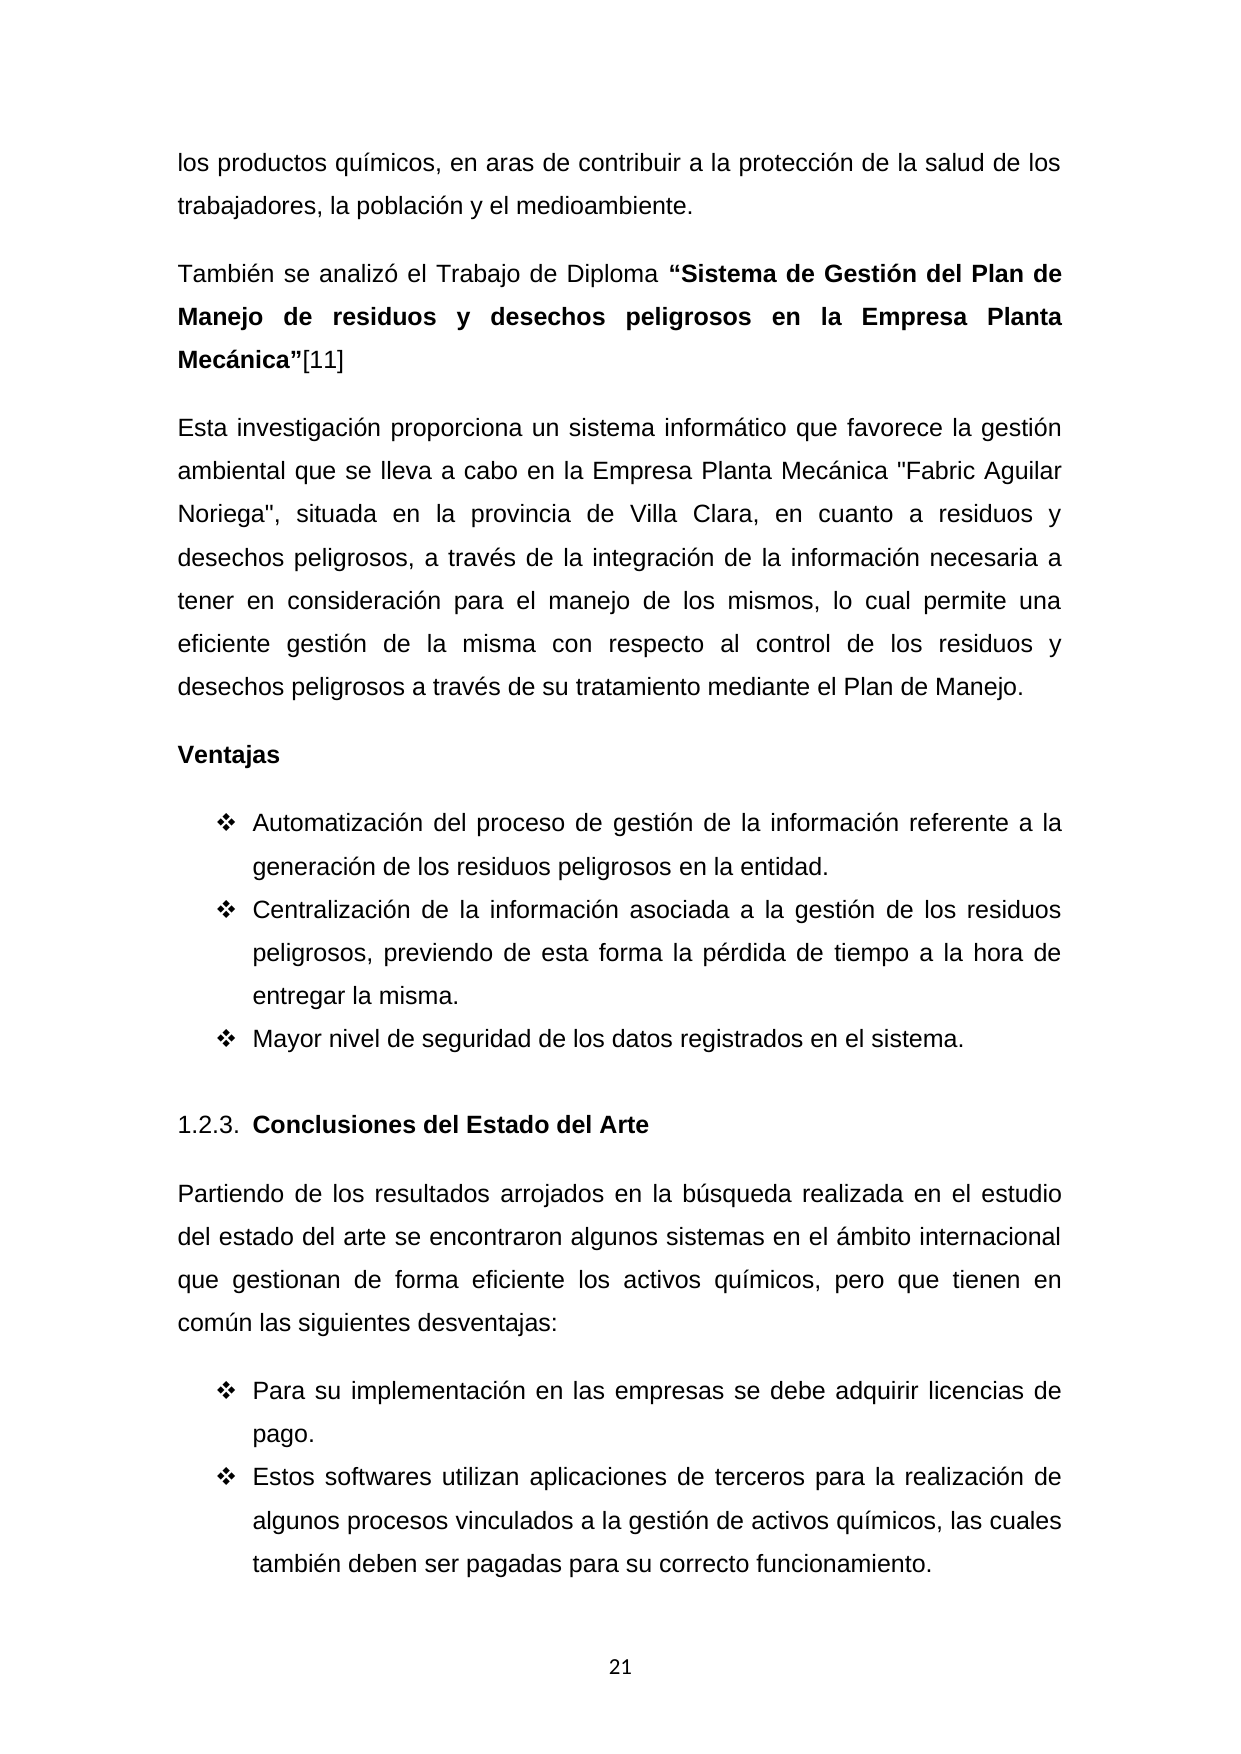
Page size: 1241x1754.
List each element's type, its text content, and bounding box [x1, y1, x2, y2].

list Estos softwares utilizan aplicaciones de terceros para la realización de algunos procesos vinculados a la gestión de activos químicos, las cuales también deben ser pagadas para su correcto funcionamiento. [215, 1462, 1063, 1577]
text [177, 148, 1063, 219]
list Conclusiones del Estado del Arte [177, 1110, 1063, 1139]
text Esta investigación proporciona un sistema informático que favorece la gestión ambiental que se lleva a cabo en la Empresa Planta Mecánica "Fabric Aguilar Noriega", situada en la provincia de Villa Clara, en cuanto a residuos y desechos peligrosos, a través de la integración de la información necesaria a tener en consideración para el manejo de los mismos, lo cual permite una eficiente gestión de la misma con respecto al control de los residuos y desechos peligrosos a través de su tratamiento mediante el Plan de Manejo. [177, 413, 1063, 701]
list Automatización del proceso de gestión de la información referente a la generación de los residuos peligrosos en la entidad. [215, 808, 1063, 880]
list Para su implementación en las empresas se debe adquirir licencias de pago. [215, 1376, 1063, 1448]
list Mayor nivel de seguridad de los datos registrados en el sistema. [215, 1024, 1063, 1053]
text Ventajas [177, 740, 1063, 769]
text También se analizó el Trabajo de Diploma “Sistema de Gestión del Plan de Manejo de residuos y desechos peligrosos en la Empresa Planta Mecánica”[11] [177, 259, 1063, 374]
text Partiendo de los resultados arrojados en la búsqueda realizada en el estudio del estado del arte se encontraron algunos sistemas en el ámbito internacional que gestionan de forma eficiente los activos químicos, pero que tienen en común las siguientes desventajas: [177, 1178, 1063, 1337]
list Centralización de la información asociada a la gestión de los residuos peligrosos, previendo de esta forma la pérdida de tiempo a la hora de entregar la misma. [215, 894, 1063, 1010]
